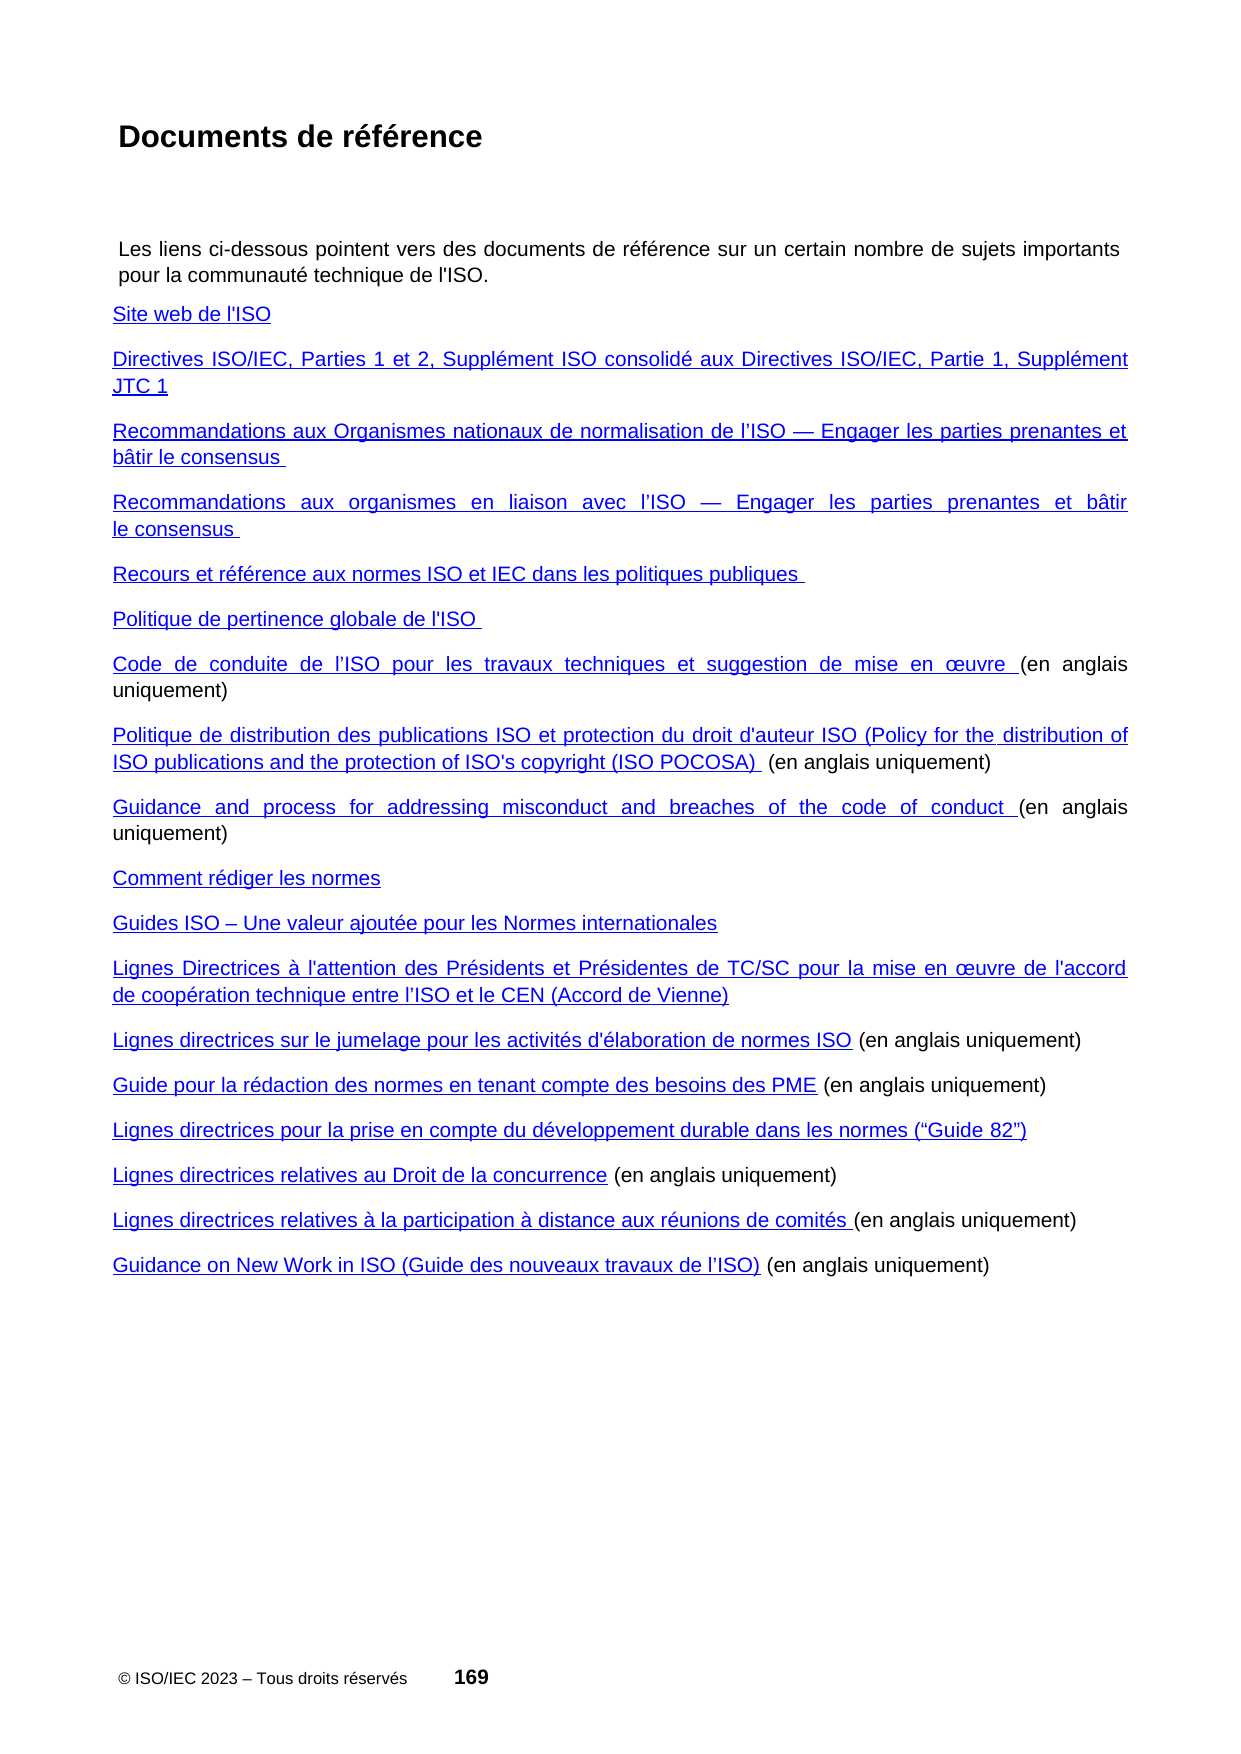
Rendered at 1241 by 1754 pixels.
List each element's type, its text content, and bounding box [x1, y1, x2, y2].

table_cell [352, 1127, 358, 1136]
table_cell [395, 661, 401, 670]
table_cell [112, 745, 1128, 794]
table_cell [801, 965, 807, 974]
text Les liens ci-dessous pointent vers des documents de référence sur un certain nombre de sujets importants pour la communauté technique de l'ISO. [118, 237, 1122, 287]
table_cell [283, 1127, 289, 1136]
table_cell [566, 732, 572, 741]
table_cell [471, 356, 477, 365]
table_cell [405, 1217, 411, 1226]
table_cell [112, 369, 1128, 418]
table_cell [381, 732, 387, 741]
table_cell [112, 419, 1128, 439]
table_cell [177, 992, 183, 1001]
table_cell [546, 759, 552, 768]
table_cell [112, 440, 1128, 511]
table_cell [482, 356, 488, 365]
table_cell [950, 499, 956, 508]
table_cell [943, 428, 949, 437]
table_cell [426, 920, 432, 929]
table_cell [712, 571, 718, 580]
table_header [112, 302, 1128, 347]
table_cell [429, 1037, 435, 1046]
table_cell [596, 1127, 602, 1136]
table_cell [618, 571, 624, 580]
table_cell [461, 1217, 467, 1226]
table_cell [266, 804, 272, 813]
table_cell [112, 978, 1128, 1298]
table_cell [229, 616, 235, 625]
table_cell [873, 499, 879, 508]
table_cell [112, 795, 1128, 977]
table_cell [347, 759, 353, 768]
text Documents de référence [118, 118, 1122, 154]
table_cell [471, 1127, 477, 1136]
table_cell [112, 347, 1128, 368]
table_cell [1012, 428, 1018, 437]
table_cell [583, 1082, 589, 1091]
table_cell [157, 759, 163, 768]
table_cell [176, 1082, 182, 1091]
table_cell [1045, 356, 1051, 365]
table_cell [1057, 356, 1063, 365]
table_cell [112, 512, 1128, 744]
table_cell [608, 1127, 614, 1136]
